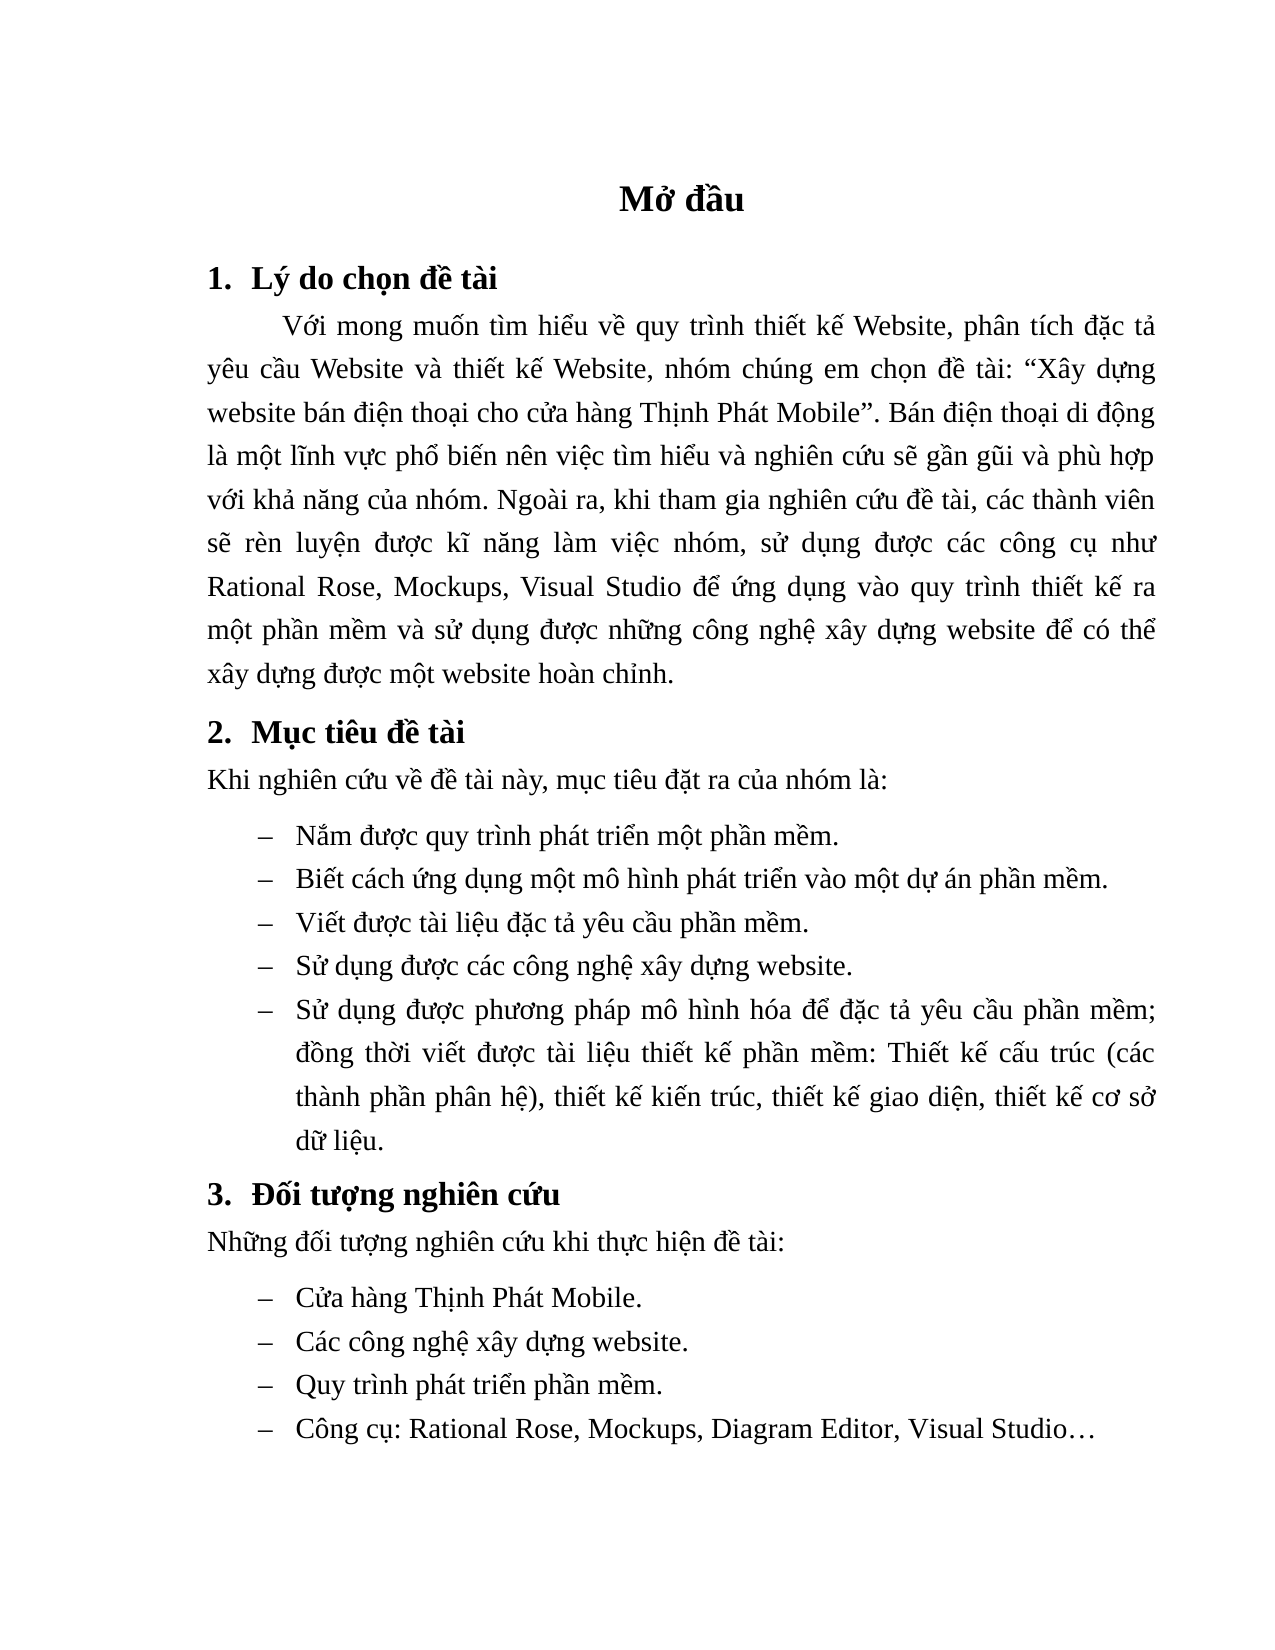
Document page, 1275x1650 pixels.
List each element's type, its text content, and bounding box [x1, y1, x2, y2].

list Viết được tài liệu đặc tả yêu cầu phần mềm. [258, 905, 1157, 938]
subtitle Mở đầu [207, 177, 1157, 220]
text Với mong muốn tìm hiểu về quy trình thiết kế Website, phân tích đặc tả yêu cầu Website và thiết kế Website, nhóm chúng em chọn đề tài: “Xây dựng website bán điện thoại cho cửa hàng Thịnh Phát Mobile”. Bán điện thoại di động là một lĩnh vực phổ biến nên việc tìm hiểu và nghiên cứu sẽ gần gũi và phù hợp với khả năng của nhóm. Ngoài ra, khi tham gia nghiên cứu đề tài, các thành viên sẽ rèn luyện được kĩ năng làm việc nhóm, sử dụng được các công cụ như Rational Rose, Mockups, Visual Studio để ứng dụng vào quy trình thiết kế ra một phần mềm và sử dụng được những công nghệ xây dựng website để có thể xây dựng được một website hoàn chỉnh. [207, 308, 1157, 689]
list Sử dụng được phương pháp mô hình hóa để đặc tả yêu cầu phần mềm; đồng thời viết được tài liệu thiết kế phần mềm: Thiết kế cấu trúc (các thành phần phân hệ), thiết kế kiến trúc, thiết kế giao diện, thiết kế cơ sở dữ liệu. [258, 992, 1157, 1156]
list Biết cách ứng dụng một mô hình phát triển vào một dự án phần mềm. [258, 861, 1157, 895]
subtitle Lý do chọn đề tài [207, 258, 1157, 296]
list Cửa hàng Thịnh Phát Mobile. [258, 1280, 1157, 1314]
text Những đối tượng nghiên cứu khi thực hiện đề tài: [207, 1224, 1157, 1258]
text Khi nghiên cứu về đề tài này, mục tiêu đặt ra của nhóm là: [207, 762, 1157, 795]
list Quy trình phát triển phần mềm. [258, 1367, 1157, 1401]
subtitle Mục tiêu đề tài [207, 712, 1157, 750]
list Sử dụng được các công nghệ xây dựng website. [258, 948, 1157, 982]
list Công cụ: Rational Rose, Mockups, Diagram Editor, Visual Studio… [258, 1411, 1157, 1444]
list Các công nghệ xây dựng website. [258, 1324, 1157, 1357]
subtitle Đối tượng nghiên cứu [207, 1174, 1157, 1213]
list Nắm được quy trình phát triển một phần mềm. [258, 818, 1157, 851]
